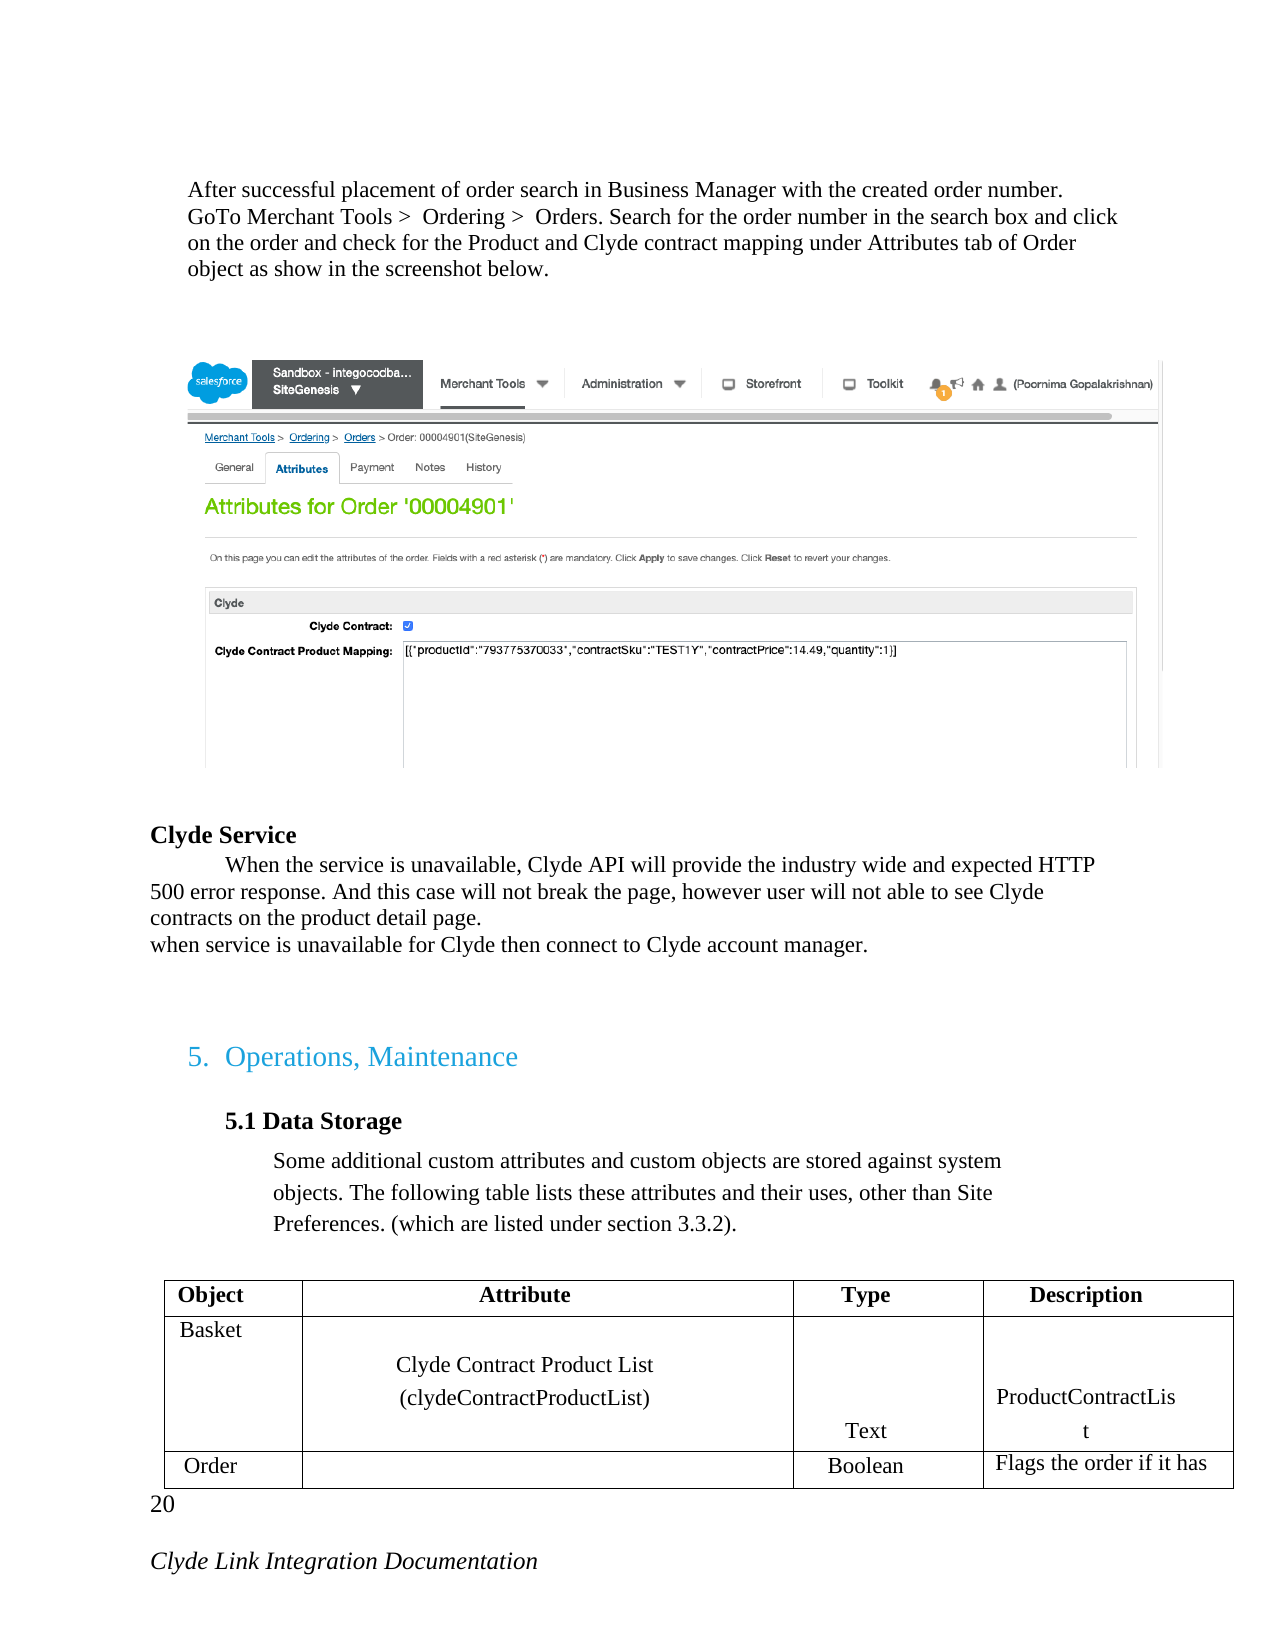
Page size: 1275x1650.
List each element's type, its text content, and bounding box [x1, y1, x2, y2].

table_cell ProductContractList [984, 1317, 1233, 1451]
table_cell Basket [165, 1317, 302, 1451]
table_header Type [794, 1281, 983, 1316]
table_cell Order [165, 1452, 302, 1488]
table_header Description [984, 1281, 1233, 1316]
table_cell Text [794, 1317, 983, 1451]
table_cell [303, 1452, 793, 1488]
text Clyde Service When the service is unavailable, Clyde API will provide the industry wide and expected HTTP 500 error response. And this case will not break the page, however user will not able to see Clyde contracts on the product detail page. when service is unavailable for Clyde then connect to Clyde account manager. [150, 821, 1125, 957]
table_cell Boolean [794, 1452, 983, 1488]
text Some additional custom attributes and custom objects are stored against system objects. The following table lists these attributes and their uses, other than Site Preferences. (which are listed under section 3.3.2). [273, 1147, 1069, 1237]
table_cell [984, 1452, 1233, 1488]
subtitle 5.1 Data Storage [150, 1106, 1125, 1135]
text After successful placement of order search in Business Manager with the created order number. GoTo Merchant Tools > Ordering > Orders. Search for the order number in the search box and click on the order and check for the Product and Clyde contract mapping under Attributes tab of Order object as show in the screenshot below. [187, 150, 1125, 360]
table_header Object [165, 1281, 302, 1316]
table_cell Clyde Contract Product List (clydeContractProductList) [303, 1317, 793, 1451]
subtitle Operations, Maintenance [187, 1039, 1125, 1073]
picture [187, 360, 1163, 768]
table_header Attribute [303, 1281, 793, 1316]
